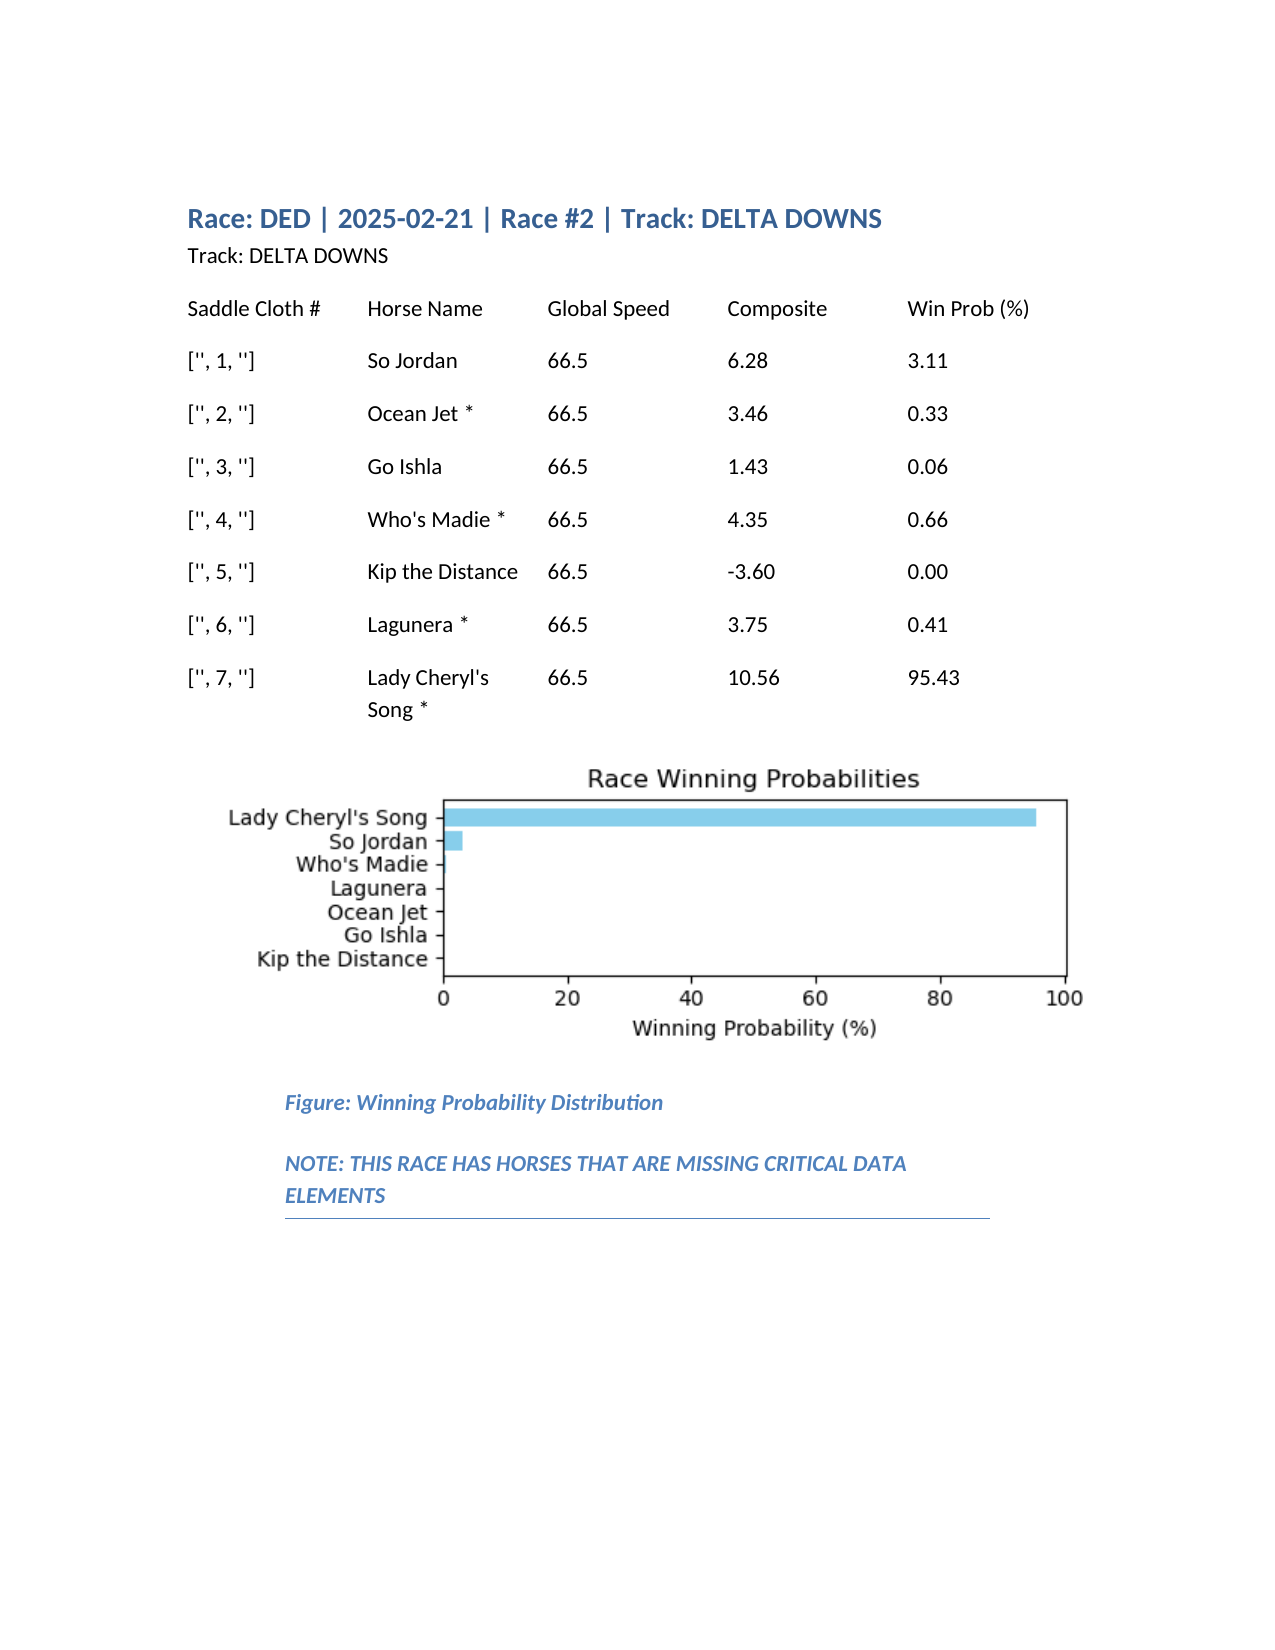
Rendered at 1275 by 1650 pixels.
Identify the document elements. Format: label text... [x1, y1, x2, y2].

table_cell 4.35 [716, 505, 896, 557]
table_cell ['', 7, ''] [176, 663, 356, 748]
table_cell 66.5 [536, 558, 716, 610]
table_cell Who's Madie * [356, 505, 536, 557]
table_cell 0.33 [896, 399, 1076, 452]
table_cell 10.56 [716, 663, 896, 747]
table_header Win Prob (%) [896, 294, 1076, 347]
table_cell So Jordan [356, 347, 536, 399]
table_cell ['', 1, ''] [176, 347, 356, 399]
table_cell 66.5 [536, 505, 716, 557]
table_header Saddle Cloth # [176, 294, 356, 347]
table_cell 3.11 [896, 347, 1076, 399]
table_cell Lady Cheryl's Song * [356, 663, 536, 747]
table_cell 3.46 [716, 399, 896, 452]
table_cell ['', 2, ''] [176, 399, 356, 452]
text NOTE: THIS RACE HAS HORSES THAT ARE MISSING CRITICAL DATA ELEMENTS [285, 1149, 990, 1218]
table_cell 0.66 [896, 505, 1076, 557]
table_cell 6.28 [716, 347, 896, 399]
table_cell 66.5 [536, 663, 716, 747]
table_cell 66.5 [536, 347, 716, 399]
table_cell 66.5 [536, 399, 716, 452]
text Figure: Winning Probability Distribution [285, 1088, 990, 1116]
table_cell 66.5 [536, 610, 716, 663]
table_cell 95.43 [896, 663, 1076, 747]
table_cell -3.60 [716, 558, 896, 610]
table_cell 0.41 [896, 610, 1076, 663]
table_cell 0.06 [896, 452, 1076, 505]
table_cell ['', 5, ''] [176, 558, 356, 610]
text Track: DELTA DOWNS [187, 241, 1087, 269]
table_cell Lagunera * [356, 610, 536, 663]
table_header Composite [716, 294, 896, 347]
table_cell Kip the Distance [356, 558, 536, 610]
table_cell ['', 6, ''] [176, 610, 356, 663]
picture [206, 747, 1107, 1063]
table_header Global Speed [536, 294, 716, 347]
table_cell ['', 4, ''] [176, 505, 356, 557]
table_cell 0.00 [896, 558, 1076, 610]
table_cell Go Ishla [356, 452, 536, 505]
table_cell ['', 3, ''] [176, 452, 356, 505]
table_cell 66.5 [536, 452, 716, 505]
table_cell Ocean Jet * [356, 399, 536, 452]
table_header Horse Name [356, 294, 536, 347]
table_cell 1.43 [716, 452, 896, 505]
subtitle Race: DED | 2025-02-21 | Race #2 | Track: DELTA DOWNS [187, 200, 1087, 236]
table_cell 3.75 [716, 610, 896, 663]
